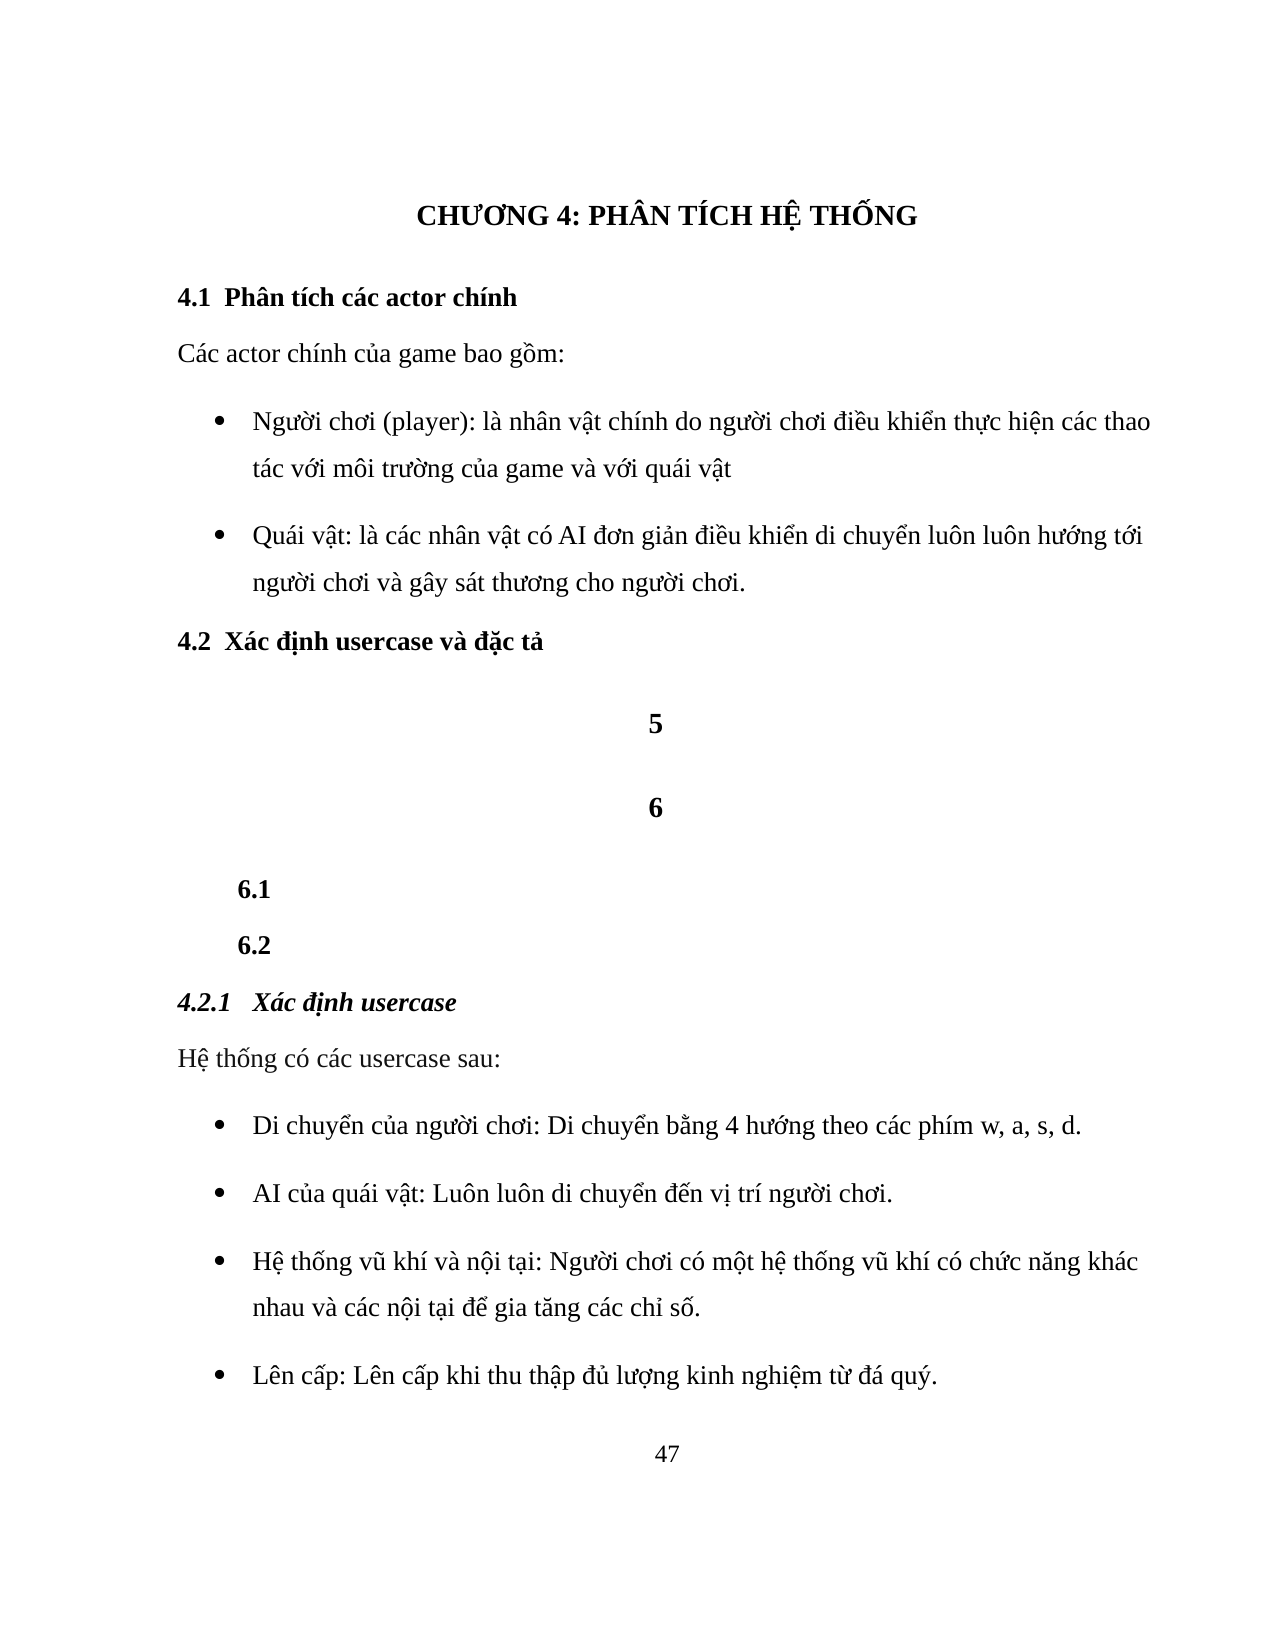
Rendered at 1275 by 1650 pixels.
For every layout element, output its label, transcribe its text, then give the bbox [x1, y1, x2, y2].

list Quái vật: là các nhân vật có AI đơn giản điều khiển di chuyển luôn luôn hướng tới người chơi và gây sát thương cho người chơi. [215, 519, 1157, 597]
list AI của quái vật: Luôn luôn di chuyển đến vị trí người chơi. [215, 1177, 1157, 1208]
text Hệ thống có các usercase sau: [177, 1042, 1157, 1073]
list Người chơi (player): là nhân vật chính do người chơi điều khiển thực hiện các thao tác với môi trường của game và với quái vật [215, 405, 1157, 483]
subtitle Xác định usercase và đặc tả [177, 625, 1157, 656]
text Các actor chính của game bao gồm: [177, 337, 1157, 368]
subtitle Xác định usercase [177, 986, 1157, 1017]
subtitle Phân tích các actor chính [177, 281, 1157, 312]
subtitle CHƯƠNG 4: PHÂN TÍCH HỆ THỐNG [177, 198, 1157, 231]
list Di chuyển của người chơi: Di chuyển bằng 4 hướng theo các phím w, a, s, d. [215, 1109, 1157, 1141]
list Hệ thống vũ khí và nội tại: Người chơi có một hệ thống vũ khí có chức năng khác nhau và các nội tại để gia tăng các chỉ số. [215, 1245, 1157, 1323]
list Lên cấp: Lên cấp khi thu thập đủ lượng kinh nghiệm từ đá quý. [215, 1359, 1157, 1390]
